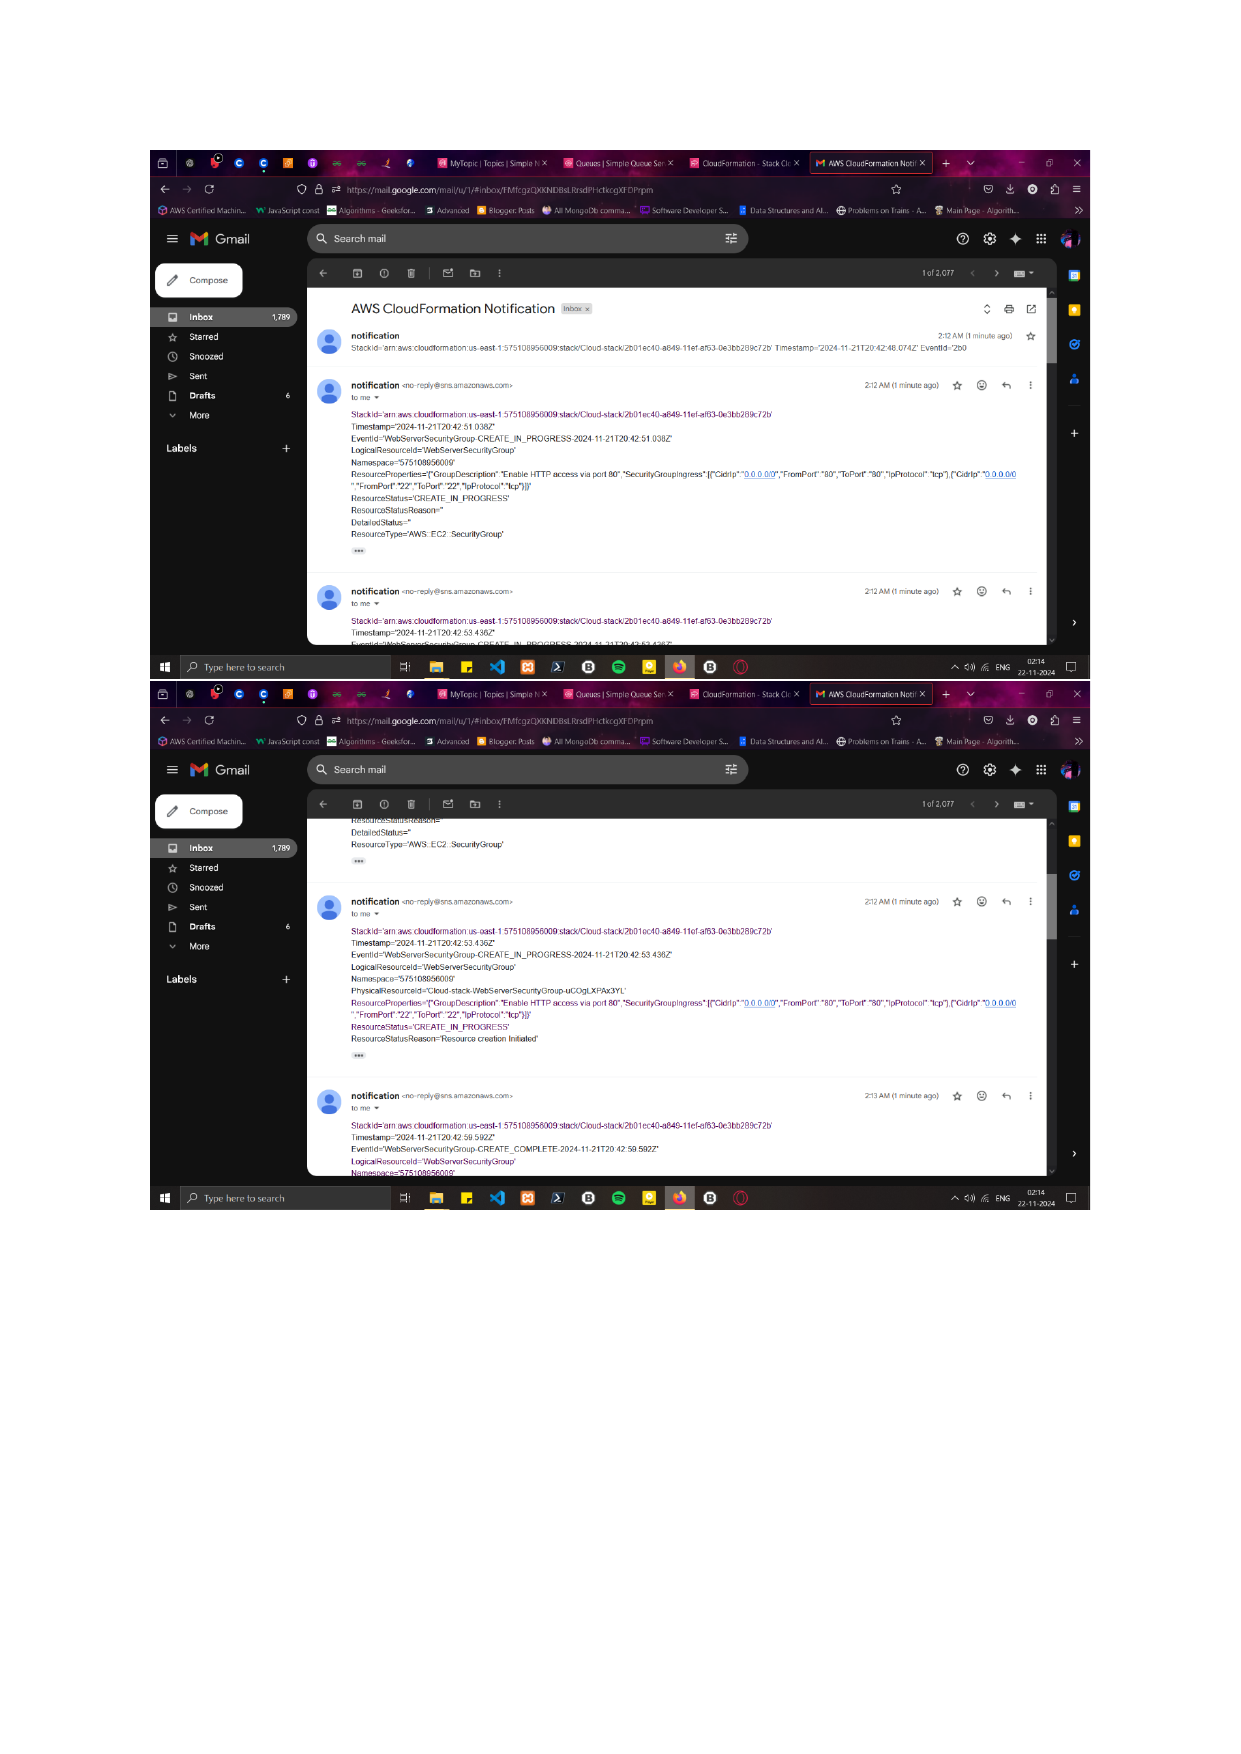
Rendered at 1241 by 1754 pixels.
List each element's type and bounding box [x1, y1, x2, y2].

picture [150, 681, 1091, 1210]
picture [150, 150, 1091, 679]
